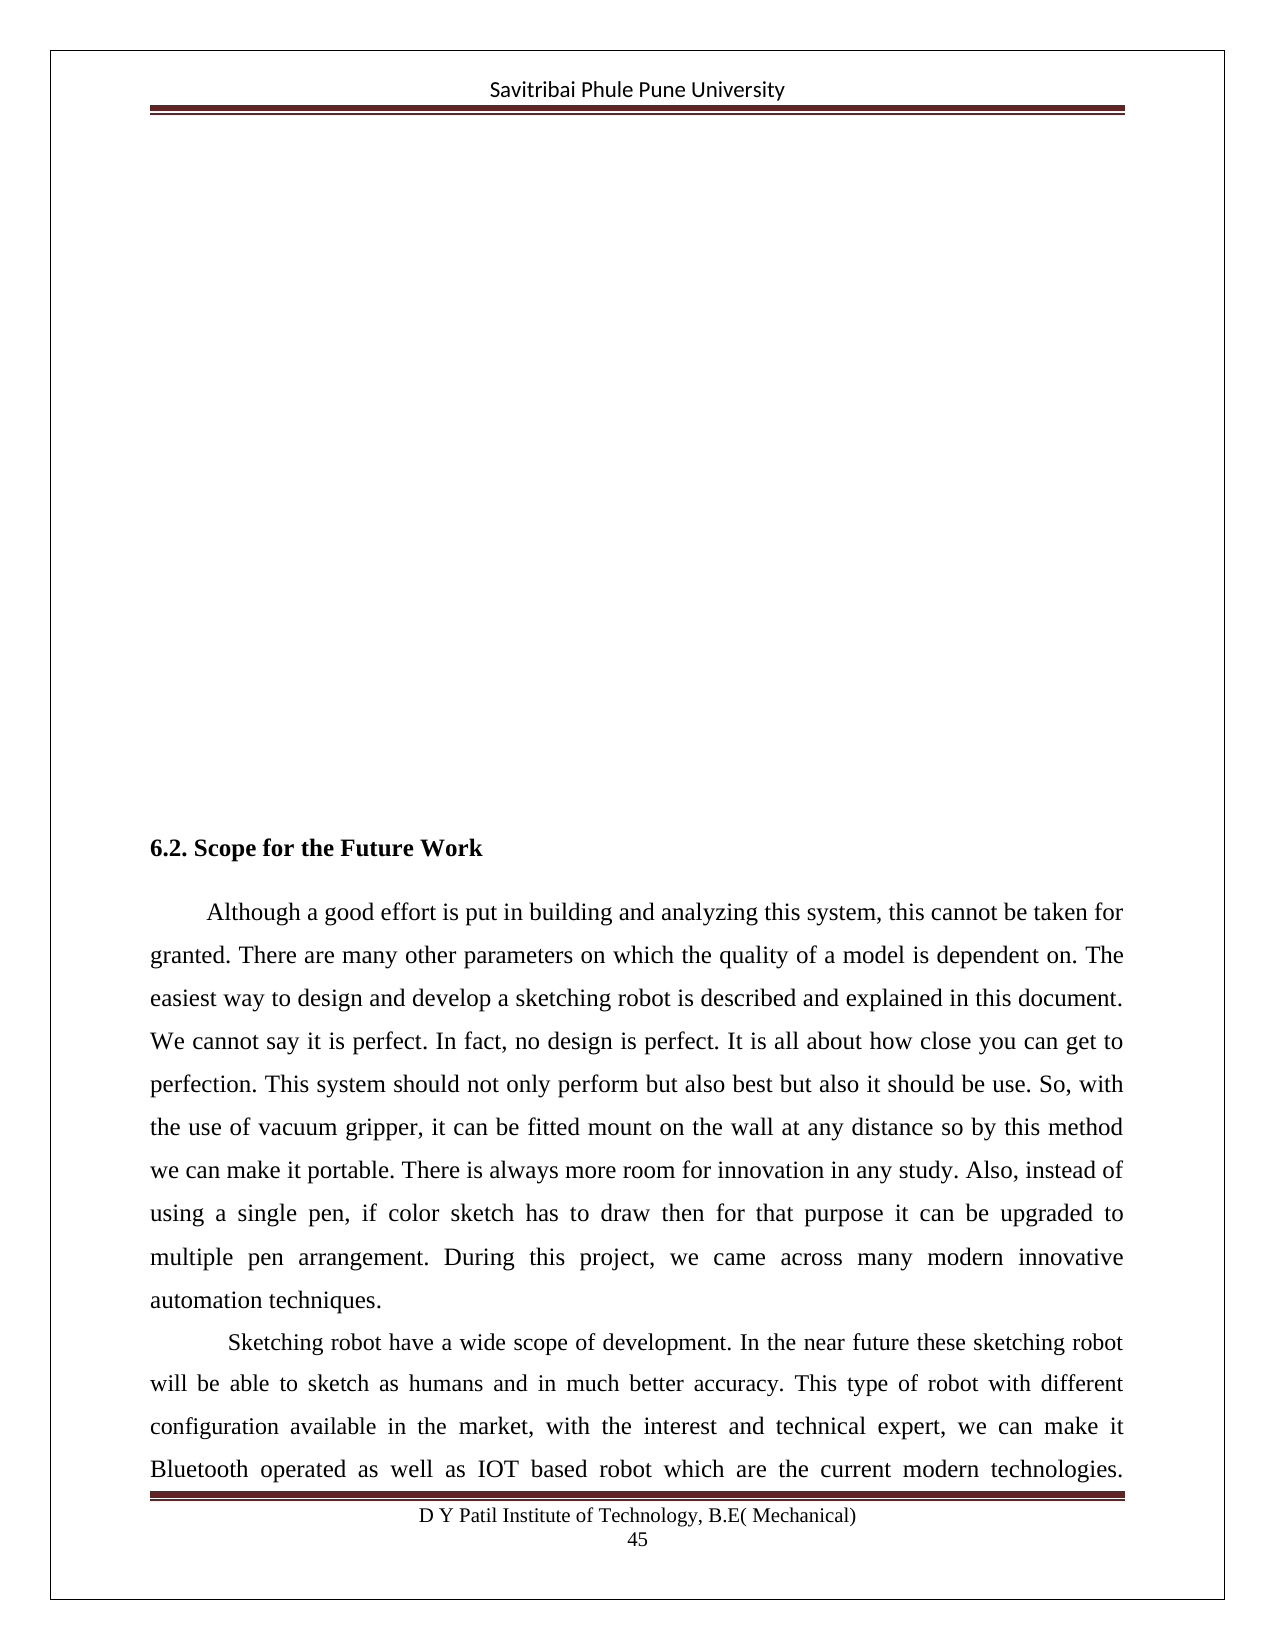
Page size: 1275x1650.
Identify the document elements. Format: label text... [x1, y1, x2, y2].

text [150, 1328, 1125, 1483]
text Although a good effort is put in building and analyzing this system, this cannot be taken for granted. There are many other parameters on which the quality of a model is dependent on. The easiest way to design and develop a sketching robot is described and explained in this document. We cannot say it is perfect. In fact, no design is perfect. It is all about how close you can get to perfection. This system should not only perform but also best but also it should be use. So, with the use of vacuum gripper, it can be fitted mount on the wall at any distance so by this method we can make it portable. There is always more room for innovation in any study. Also, instead of using a single pen, if color sketch has to draw then for that purpose it can be upgraded to multiple pen arrangement. During this project, we came across many modern innovative automation techniques. [150, 897, 1125, 1313]
text 6.2. Scope for the Future Work [150, 833, 1125, 861]
